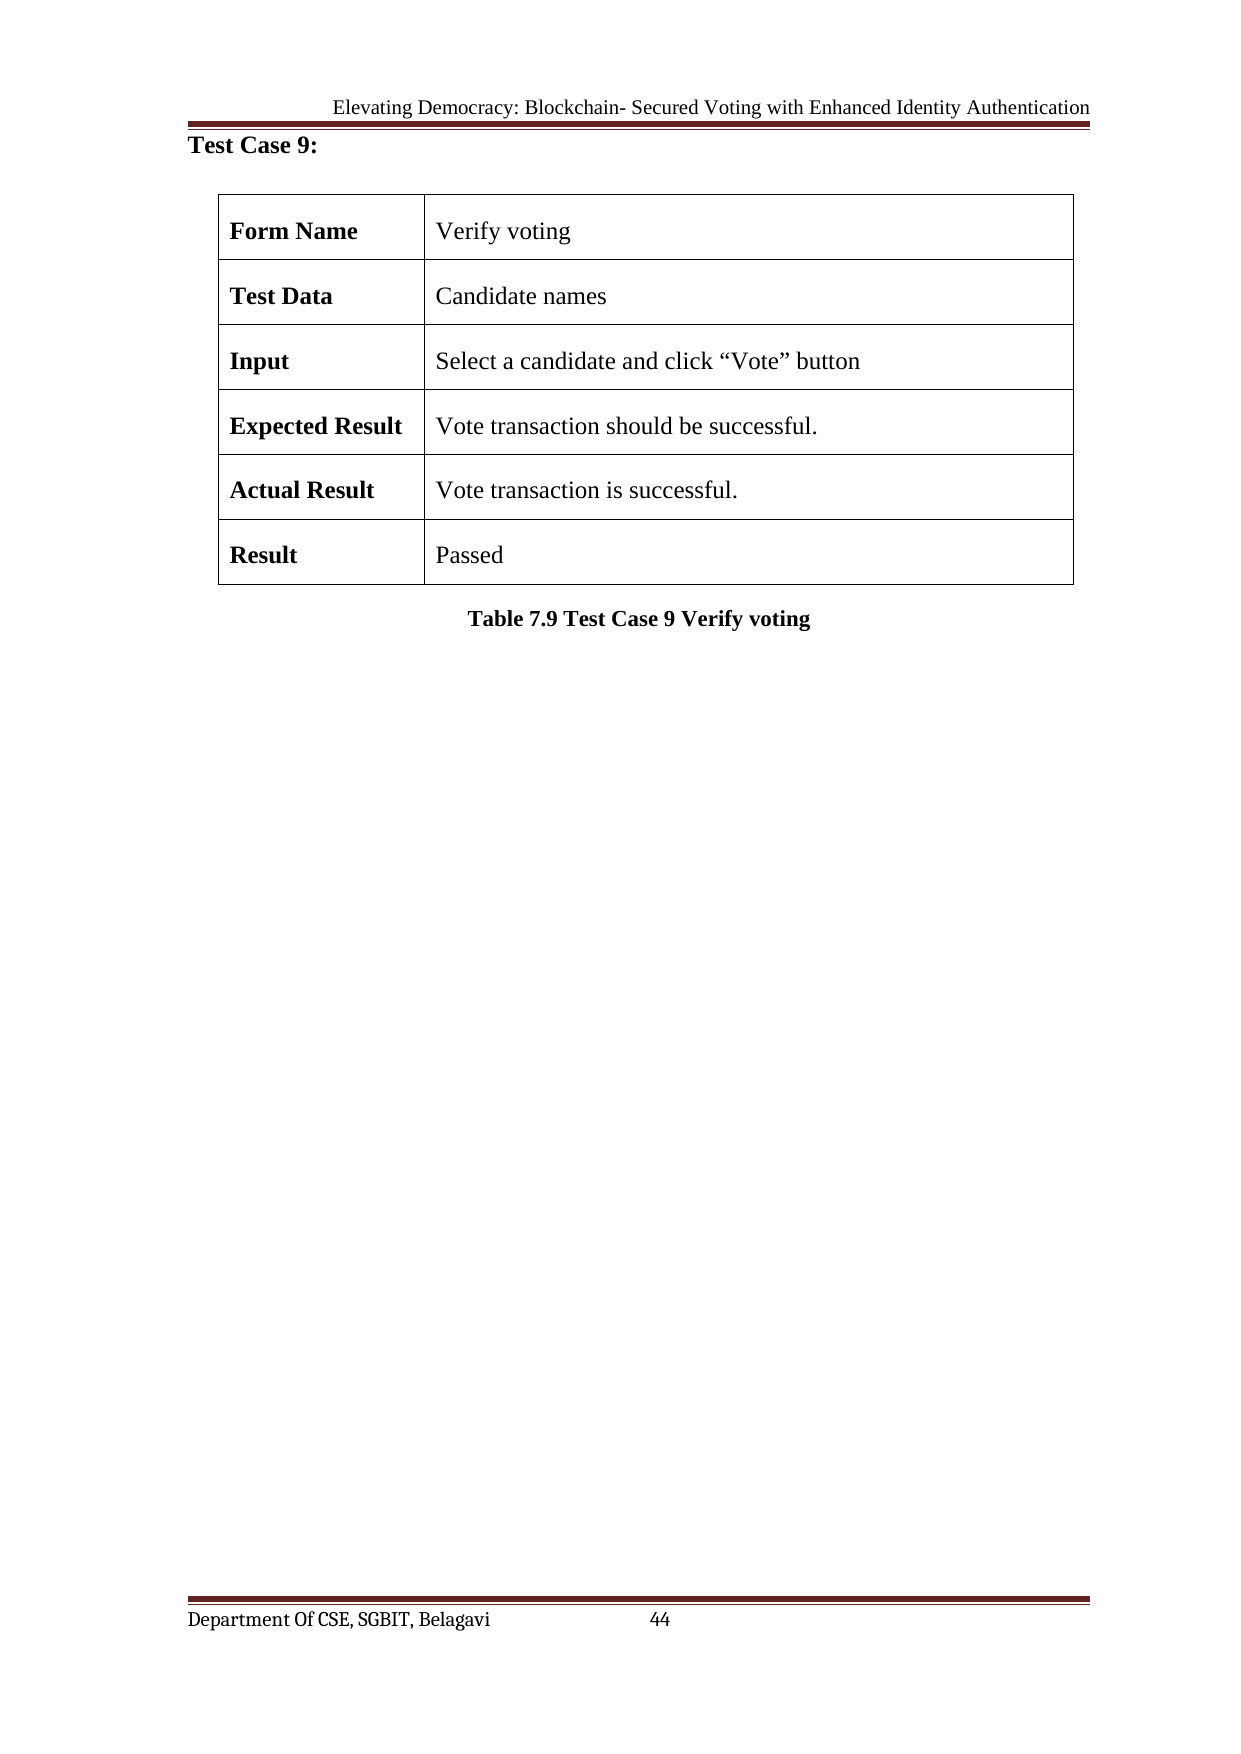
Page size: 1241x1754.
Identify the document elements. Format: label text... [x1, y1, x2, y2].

table_cell Input [219, 325, 424, 389]
table_header Verify voting [425, 195, 1073, 259]
table_cell Candidate names [425, 260, 1073, 324]
table_cell Vote transaction should be successful. [425, 390, 1073, 454]
table_cell Expected Result [219, 390, 424, 454]
table_cell Test Data [219, 260, 424, 324]
text Table 7.9 Test Case 9 Verify voting [187, 605, 1090, 632]
text Test Case 9: “ [187, 130, 1090, 159]
table_cell Vote transaction is successful. [425, 455, 1073, 519]
table_cell Passed” [425, 520, 1073, 583]
table_cell Actual Result [219, 455, 424, 519]
table_header Form Name [219, 195, 424, 259]
table_cell Select a candidate and click “Vote” button [425, 325, 1073, 389]
table_cell Result [219, 520, 424, 583]
